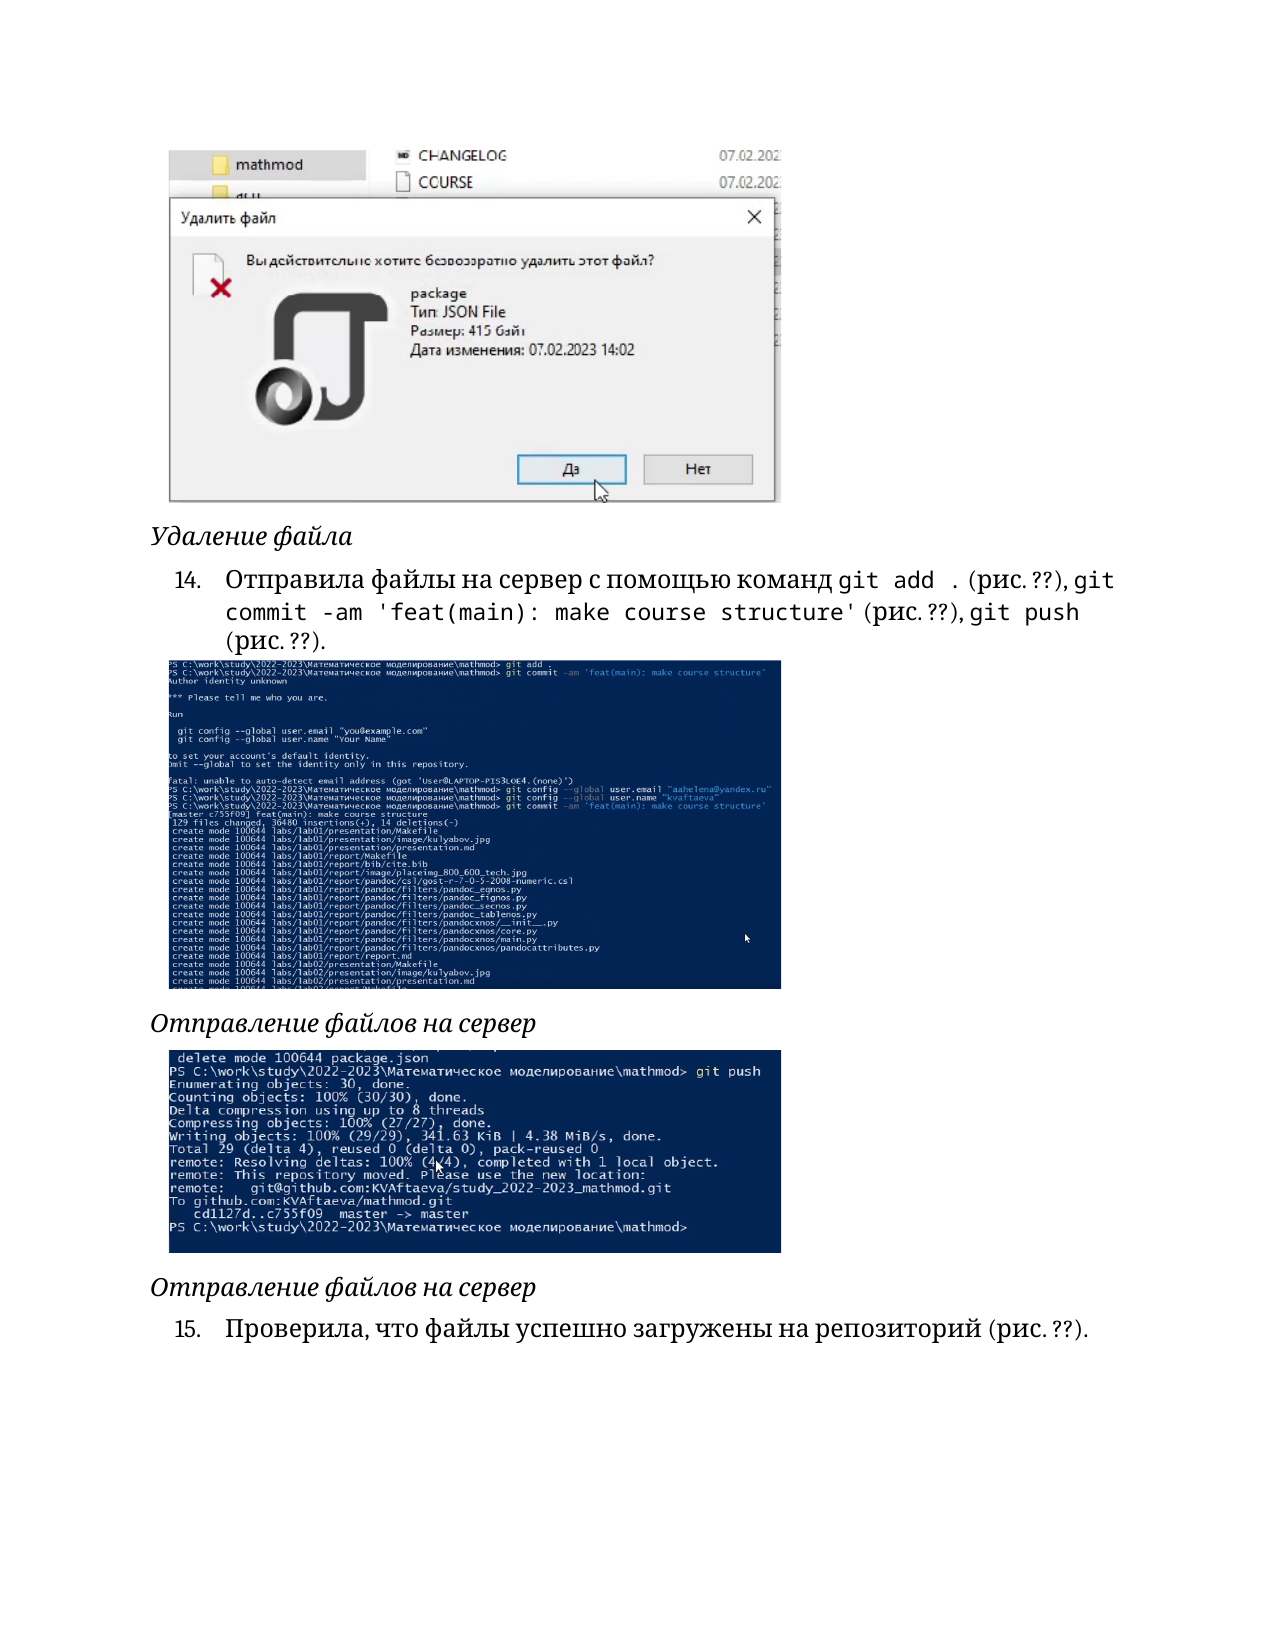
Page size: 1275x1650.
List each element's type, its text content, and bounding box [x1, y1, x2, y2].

picture [168, 1050, 782, 1253]
text Удаление файла [150, 523, 1125, 552]
list Проверила, что файлы успешно загружены на репозиторий (рис. ??). [175, 1315, 1125, 1344]
picture [168, 150, 782, 503]
text Отправление файлов на сервер [150, 1009, 1125, 1038]
picture [168, 659, 782, 989]
list Отправила файлы на сервер с помощью команд git add . (рис. ??), git commit -am 'feat(main): make course structure' (рис. ??), git push (рис. ??). [175, 564, 1125, 656]
text Отправление файлов на сервер [150, 1274, 1125, 1302]
